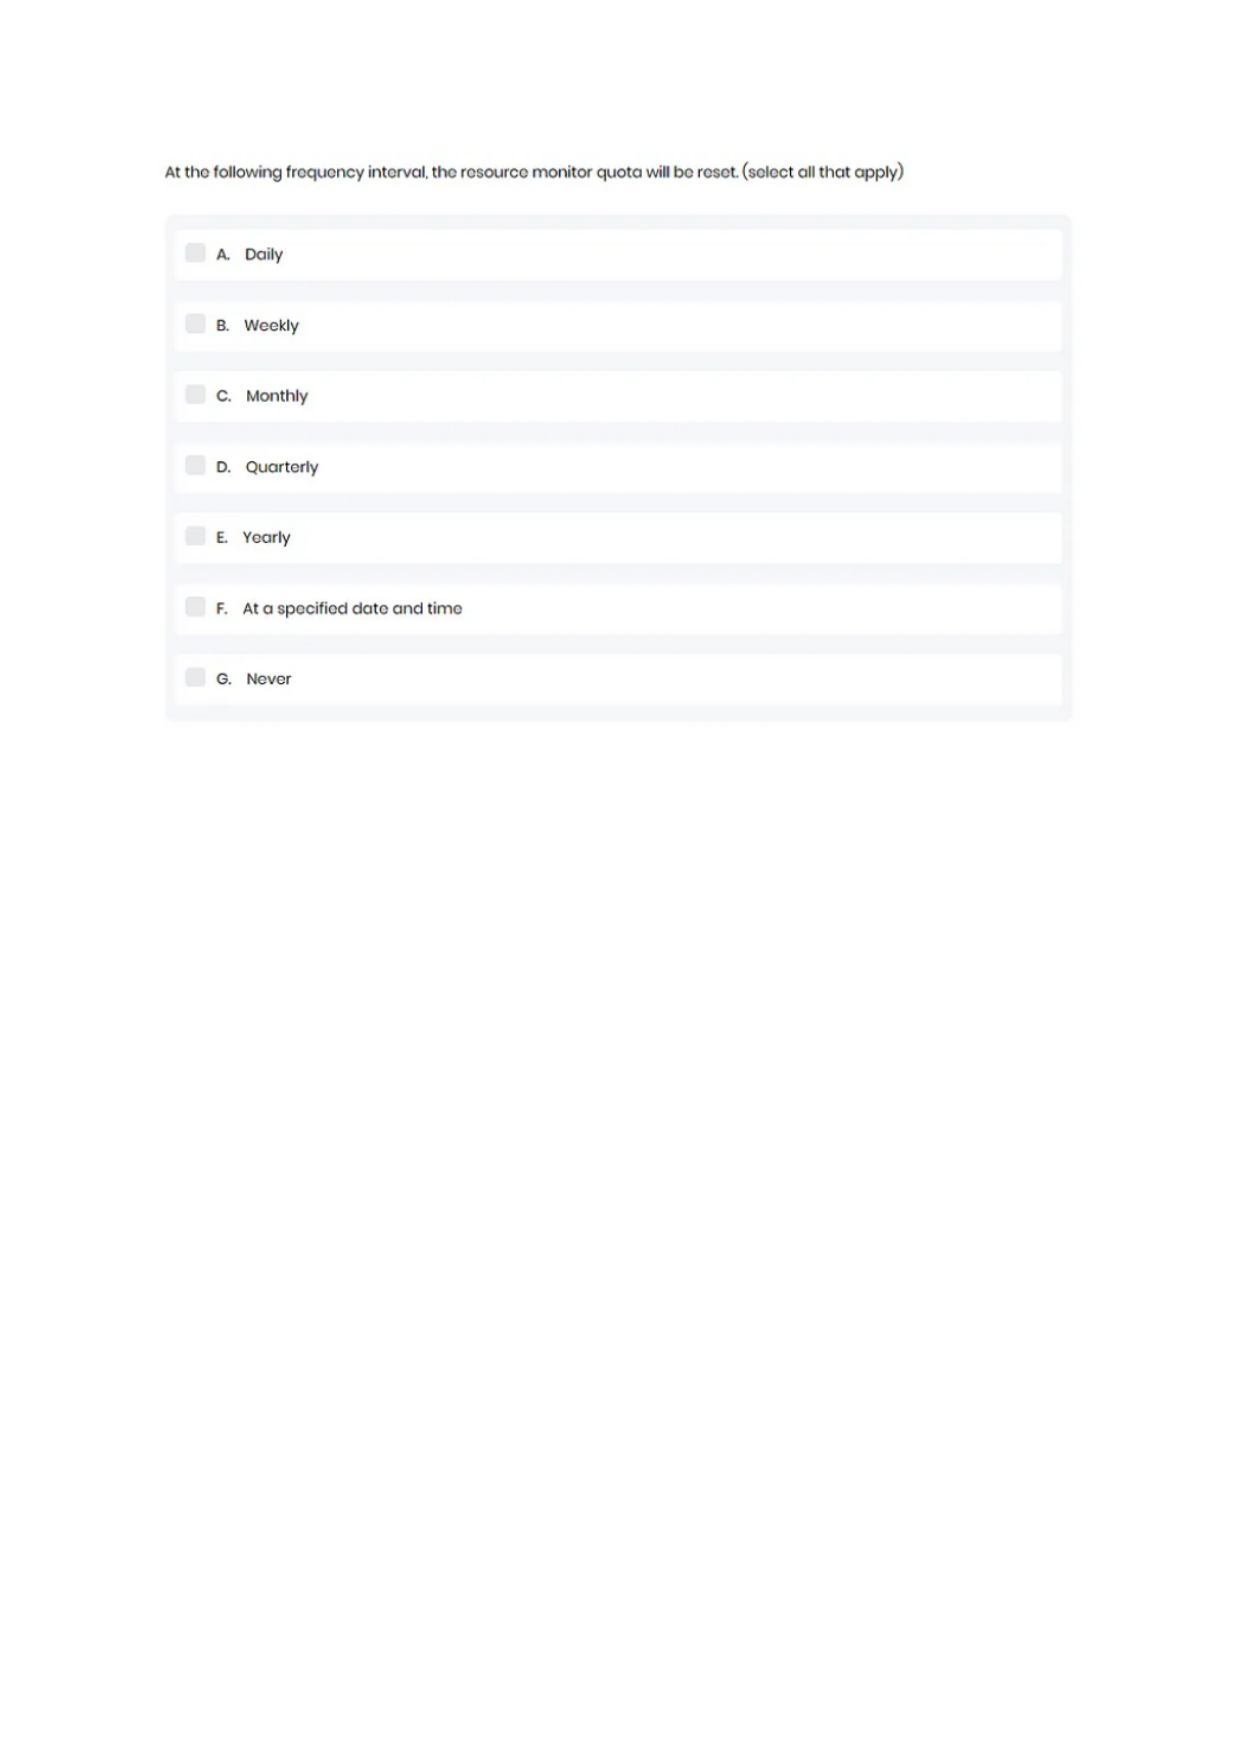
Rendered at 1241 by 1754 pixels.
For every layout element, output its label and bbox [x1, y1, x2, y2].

picture [150, 150, 1091, 739]
